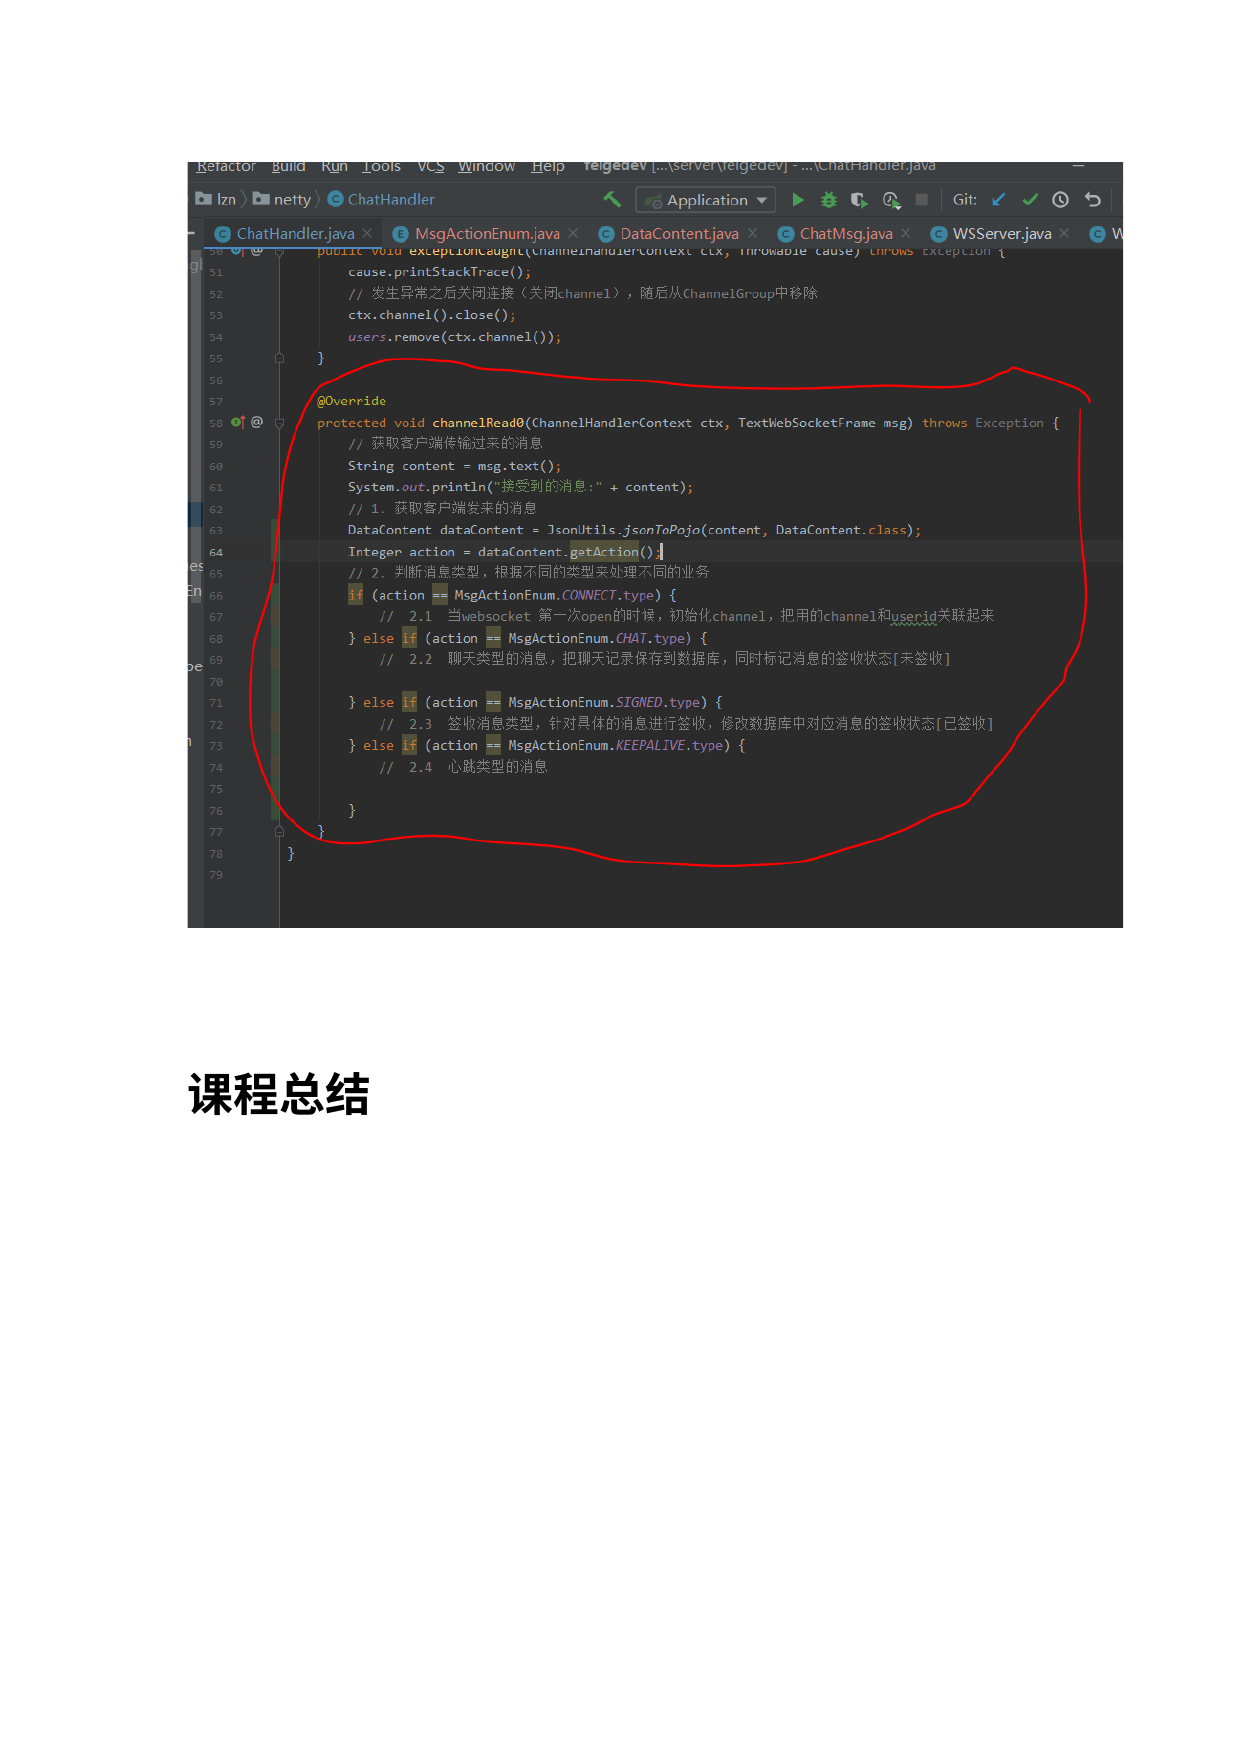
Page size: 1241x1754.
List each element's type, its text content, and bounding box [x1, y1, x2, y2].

subtitle 课程总结 [187, 1042, 1053, 1140]
picture [187, 162, 1124, 928]
